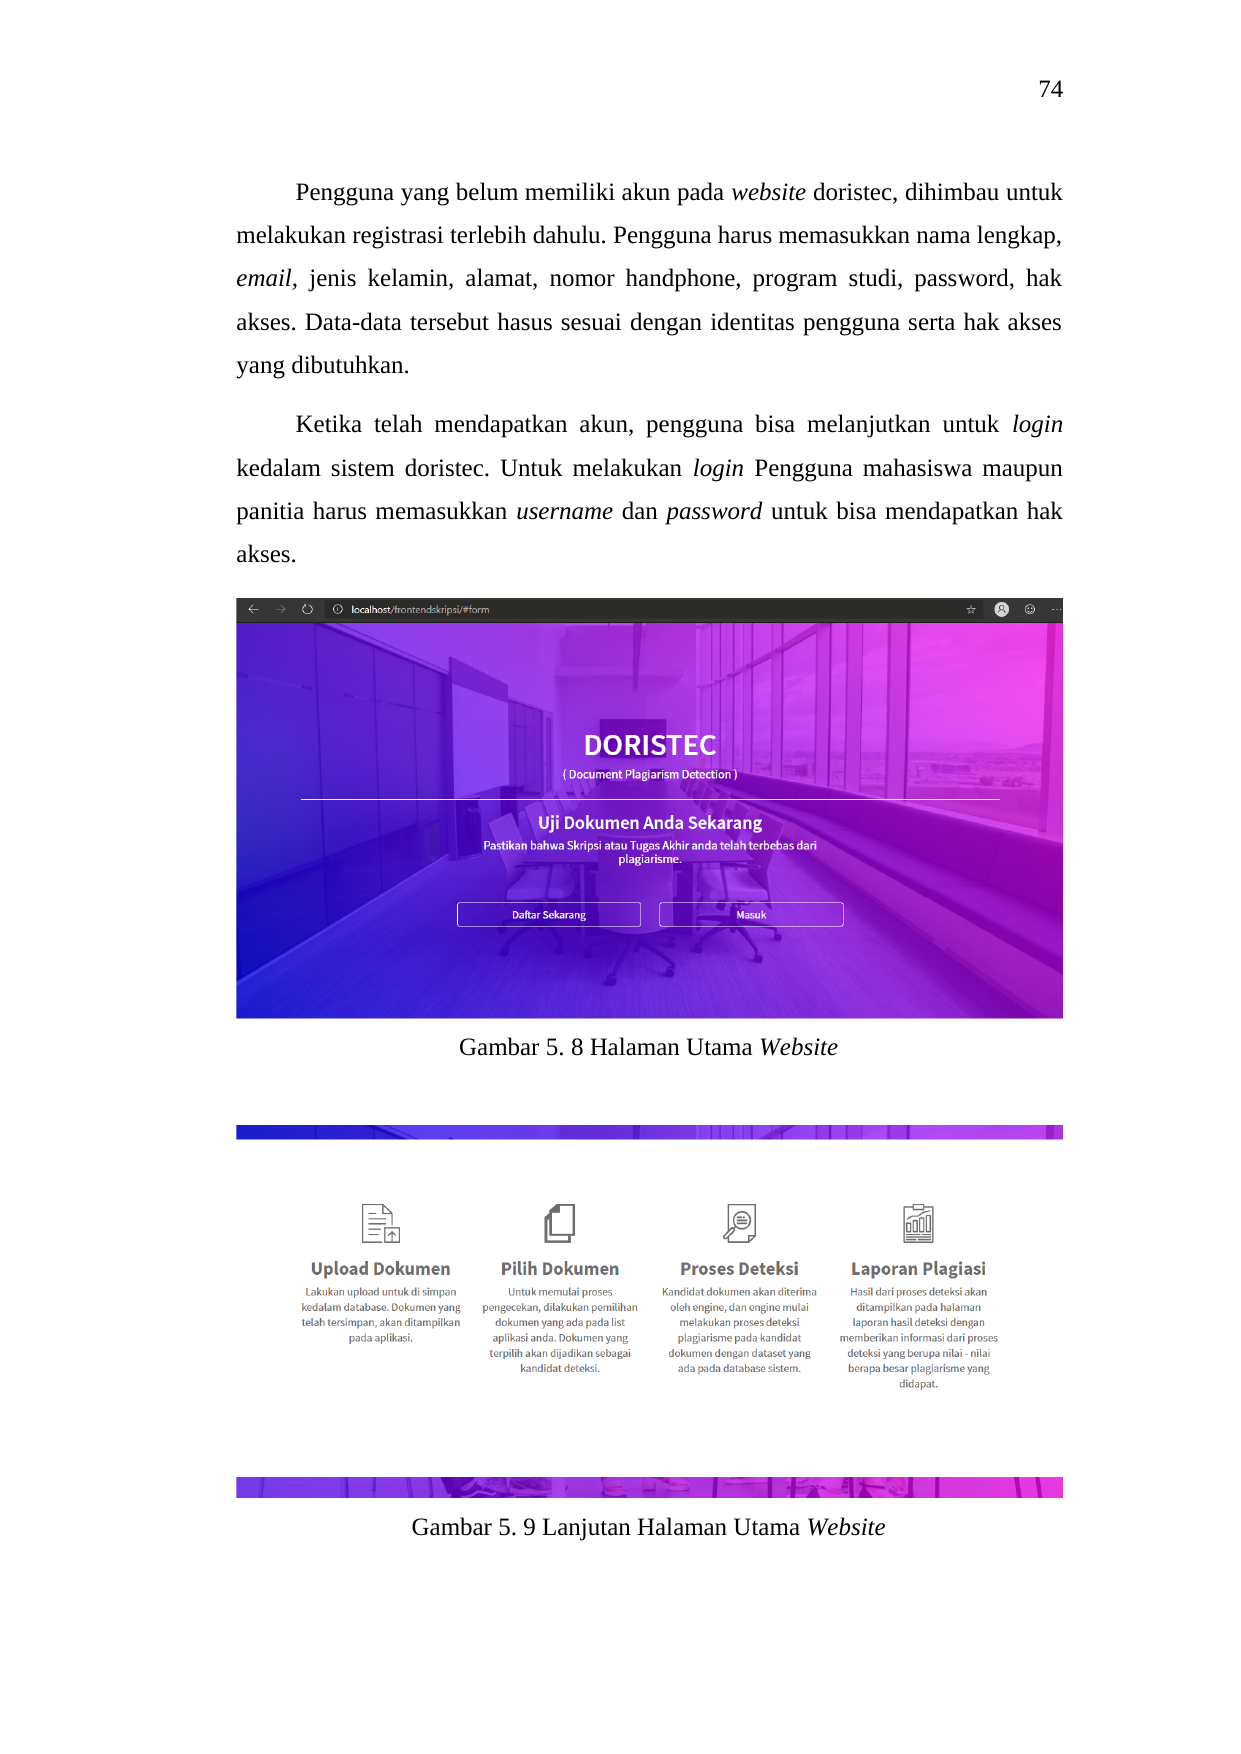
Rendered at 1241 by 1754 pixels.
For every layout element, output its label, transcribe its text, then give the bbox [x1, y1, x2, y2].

text Pengguna yang belum memiliki akun pada website doristec, dihimbau untuk melakukan registrasi terlebih dahulu. Pengguna harus memasukkan nama lengkap, email, jenis kelamin, alamat, nomor handphone, program studi, password, hak akses. Data-data tersebut hasus sesuai dengan identitas pengguna serta hak akses yang dibutuhkan. [236, 177, 1063, 378]
text Gambar 5. 8 Halaman Utama Website [236, 1032, 1063, 1061]
picture [236, 598, 1063, 1019]
text Gambar 5. 9 Lanjutan Halaman Utama Website [236, 1512, 1063, 1541]
text Ketika telah mendapatkan akun, pengguna bisa melanjutkan untuk login kedalam sistem doristec. Untuk melakukan login Pengguna mahasiswa maupun panitia harus memasukkan username dan password untuk bisa mendapatkan hak akses. [236, 409, 1063, 568]
picture [236, 1125, 1063, 1498]
